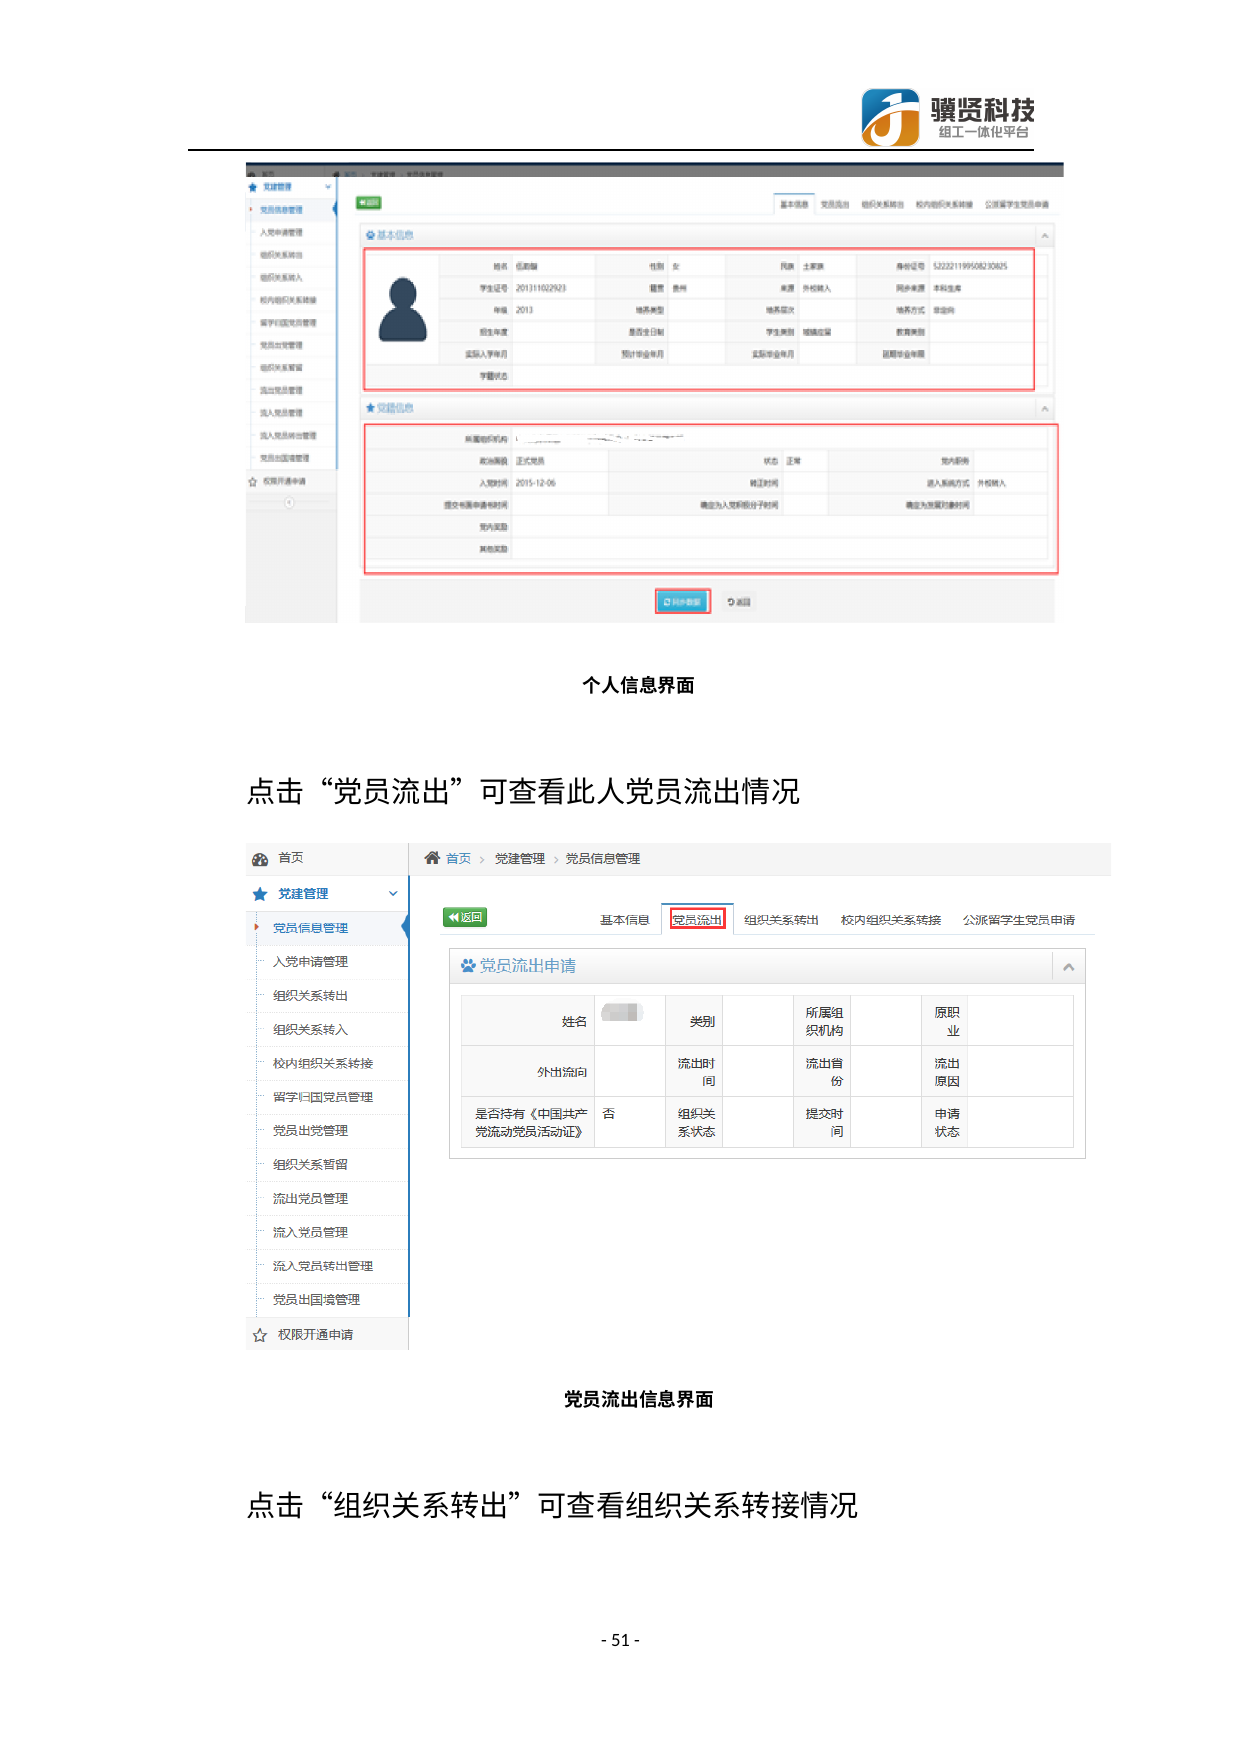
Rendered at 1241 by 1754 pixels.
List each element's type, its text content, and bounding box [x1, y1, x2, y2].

text 党员流出信息界面 [187, 1382, 1053, 1414]
picture [245, 843, 1112, 1350]
picture [245, 162, 1064, 623]
text 个人信息界面 [187, 668, 1053, 700]
picture [861, 88, 1034, 147]
text 点击“组织关系转出”可查看组织关系转接情况 [187, 1472, 1053, 1537]
text 点击“党员流出”可查看此人党员流出情况 [187, 758, 1053, 823]
